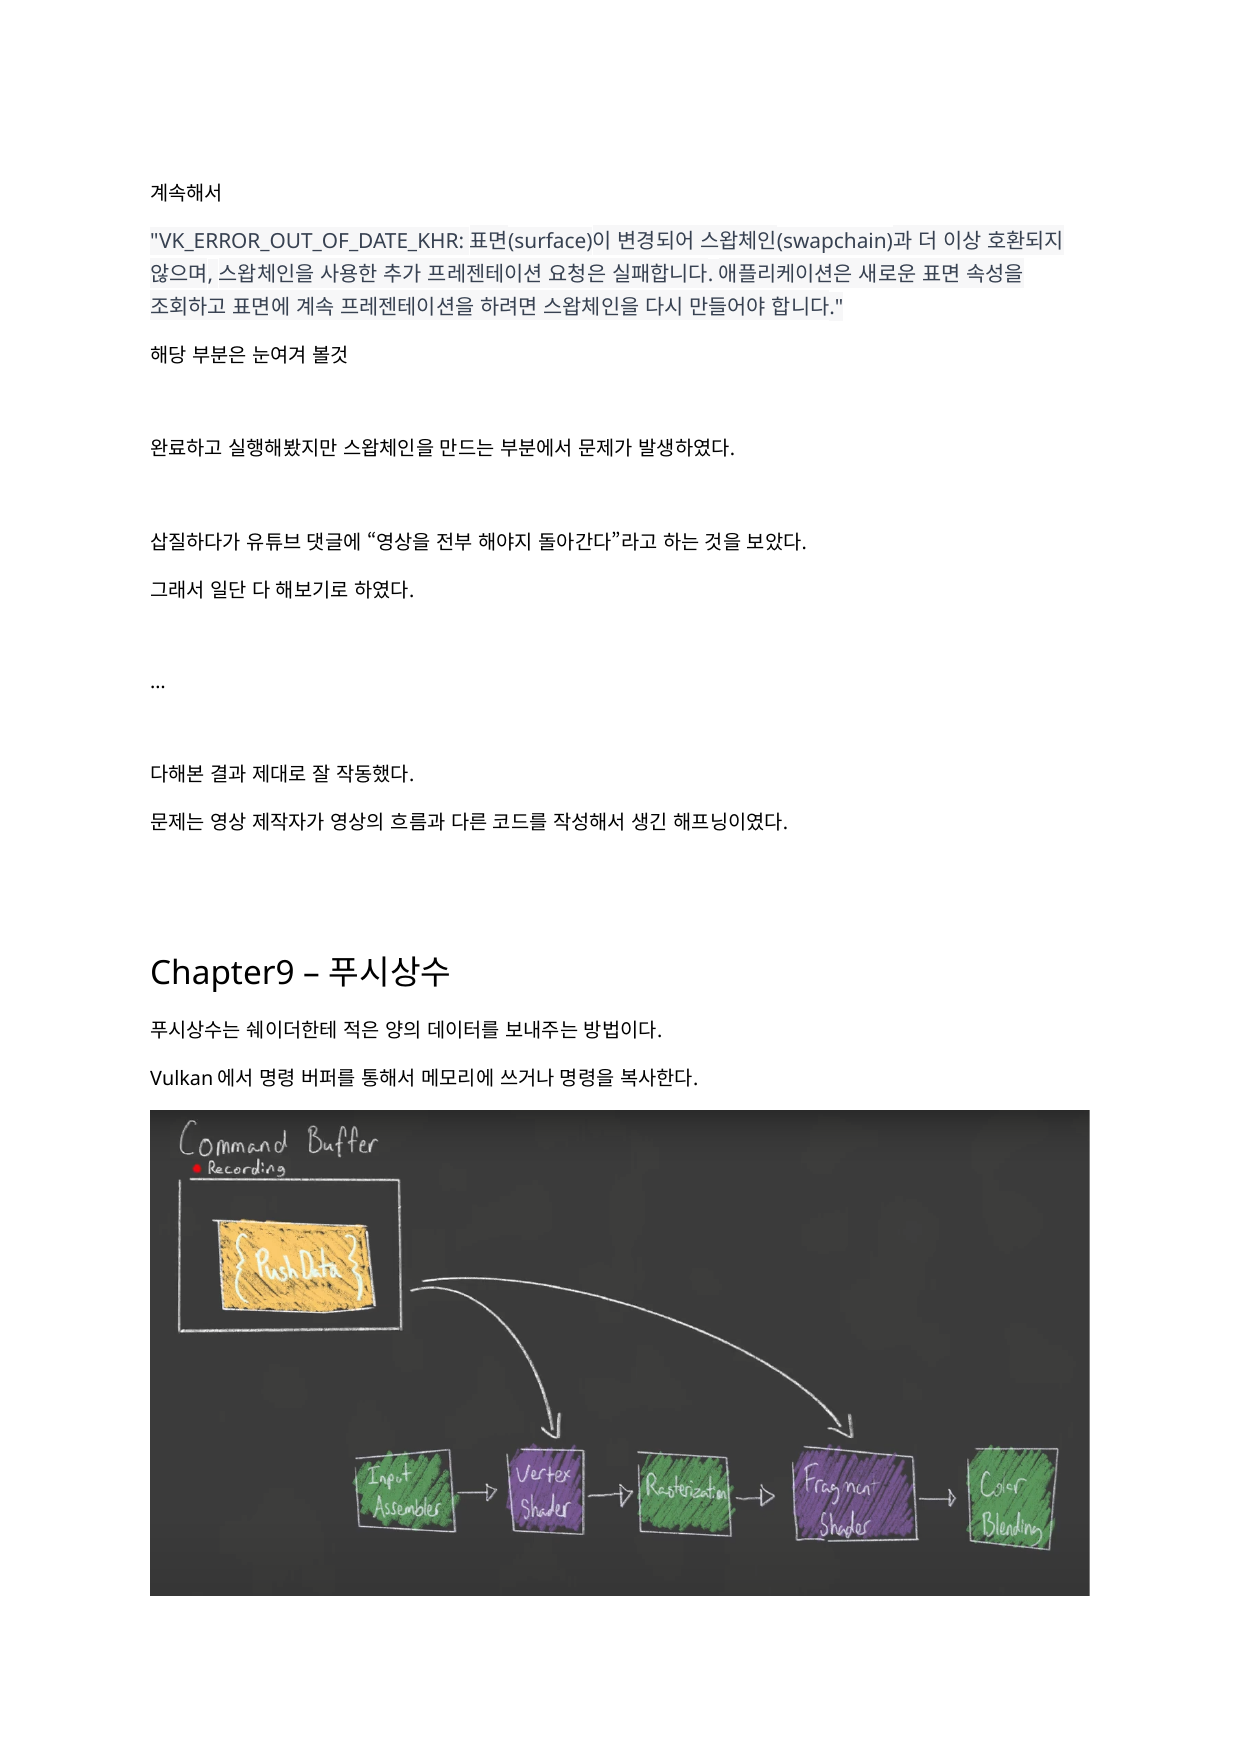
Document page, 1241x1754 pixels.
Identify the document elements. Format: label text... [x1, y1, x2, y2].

text 다해본 결과 제대로 잘 작동했다. [150, 759, 1090, 788]
text Chapter9 – 푸시상수 [150, 946, 1090, 994]
text 해당 부분은 눈여겨 볼것 [150, 339, 1090, 368]
text 푸시상수는 쉐이더한테 적은 양의 데이터를 보내주는 방법이다. [150, 1015, 1090, 1043]
picture [150, 1110, 1090, 1596]
text Vulkan에서 명령 버퍼를 통해서 메모리에 쓰거나 명령을 복사한다. [150, 1062, 1090, 1091]
text "VK_ERROR_OUT_OF_DATE_KHR: 표면(surface)이 변경되어 스왑체인(swapchain)과 더 이상 호환되지 않으며, 스왑체인을 사용한 추가 프레젠테이션 요청은 실패합니다. 애플리케이션은 새로운 표면 속성을 조회하고 표면에 계속 프레젠테이션을 하려면 스왑체인을 다시 만들어야 합니다." [150, 225, 1090, 321]
text … [150, 667, 1090, 694]
text 삽질하다가 유튜브 댓글에 “영상을 전부 해야지 돌아간다”라고 하는 것을 보았다. [150, 526, 1090, 555]
text 완료하고 실행해봤지만 스왑체인을 만드는 부분에서 문제가 발생하였다. [150, 433, 1090, 462]
text 그래서 일단 다 해보기로 하였다. [150, 574, 1090, 603]
text 문제는 영상 제작자가 영상의 흐름과 다른 코드를 작성해서 생긴 해프닝이였다. [150, 807, 1090, 835]
text 계속해서 [150, 177, 1090, 206]
